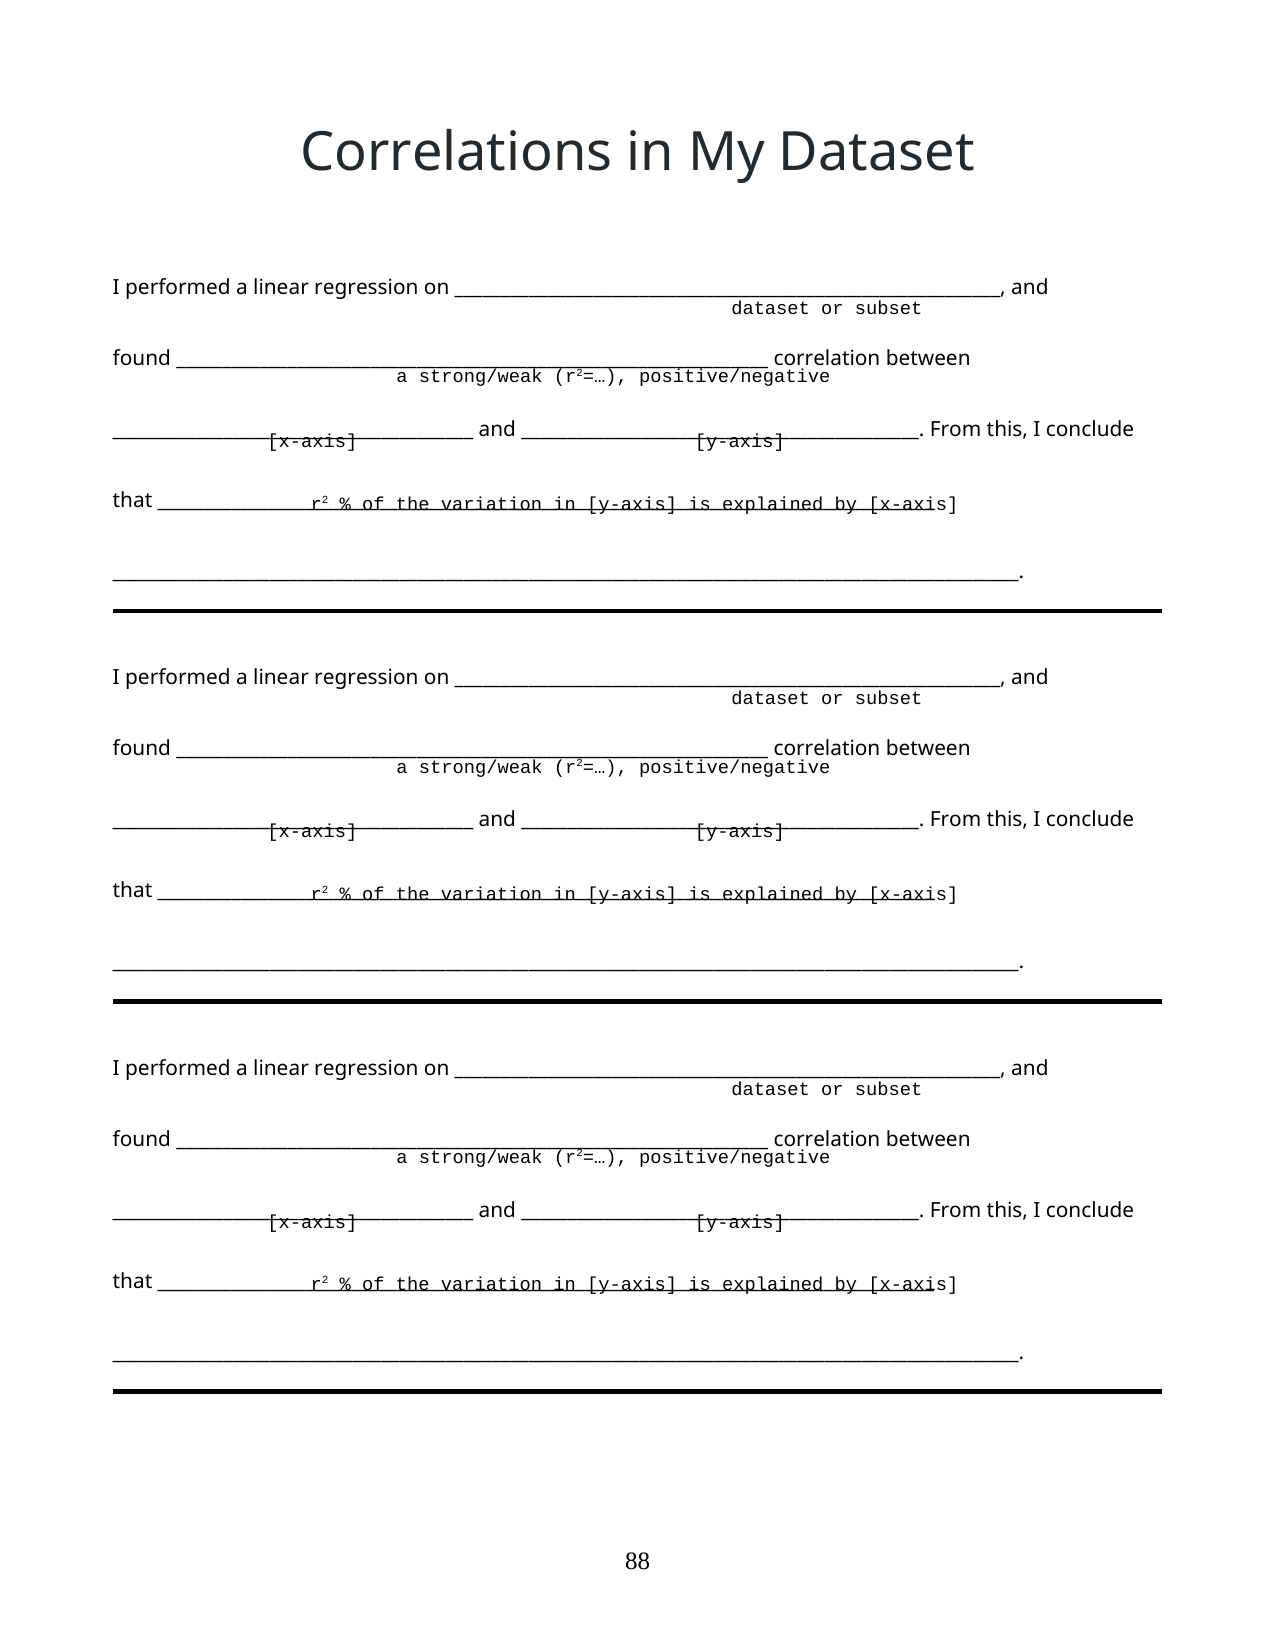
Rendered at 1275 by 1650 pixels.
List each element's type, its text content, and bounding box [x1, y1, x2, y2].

table_header I performed a linear regression on ___________________________________________________________, and found ________________________________________________________________ correlation between _______________________________________ and ___________________________________________. From this, I conclude that ____________________________________________________________________________________ __________________________________________________________________________________________________. [113, 223, 1162, 609]
subtitle Correlations in My Dataset [112, 112, 1162, 186]
table_cell I performed a linear regression on ___________________________________________________________, and found ________________________________________________________________ correlation between _______________________________________ and ___________________________________________. From this, I conclude that ____________________________________________________________________________________ __________________________________________________________________________________________________. [113, 613, 1162, 999]
table_cell I performed a linear regression on ___________________________________________________________, and found ________________________________________________________________ correlation between _______________________________________ and ___________________________________________. From this, I conclude that ____________________________________________________________________________________ __________________________________________________________________________________________________. [113, 1004, 1162, 1389]
